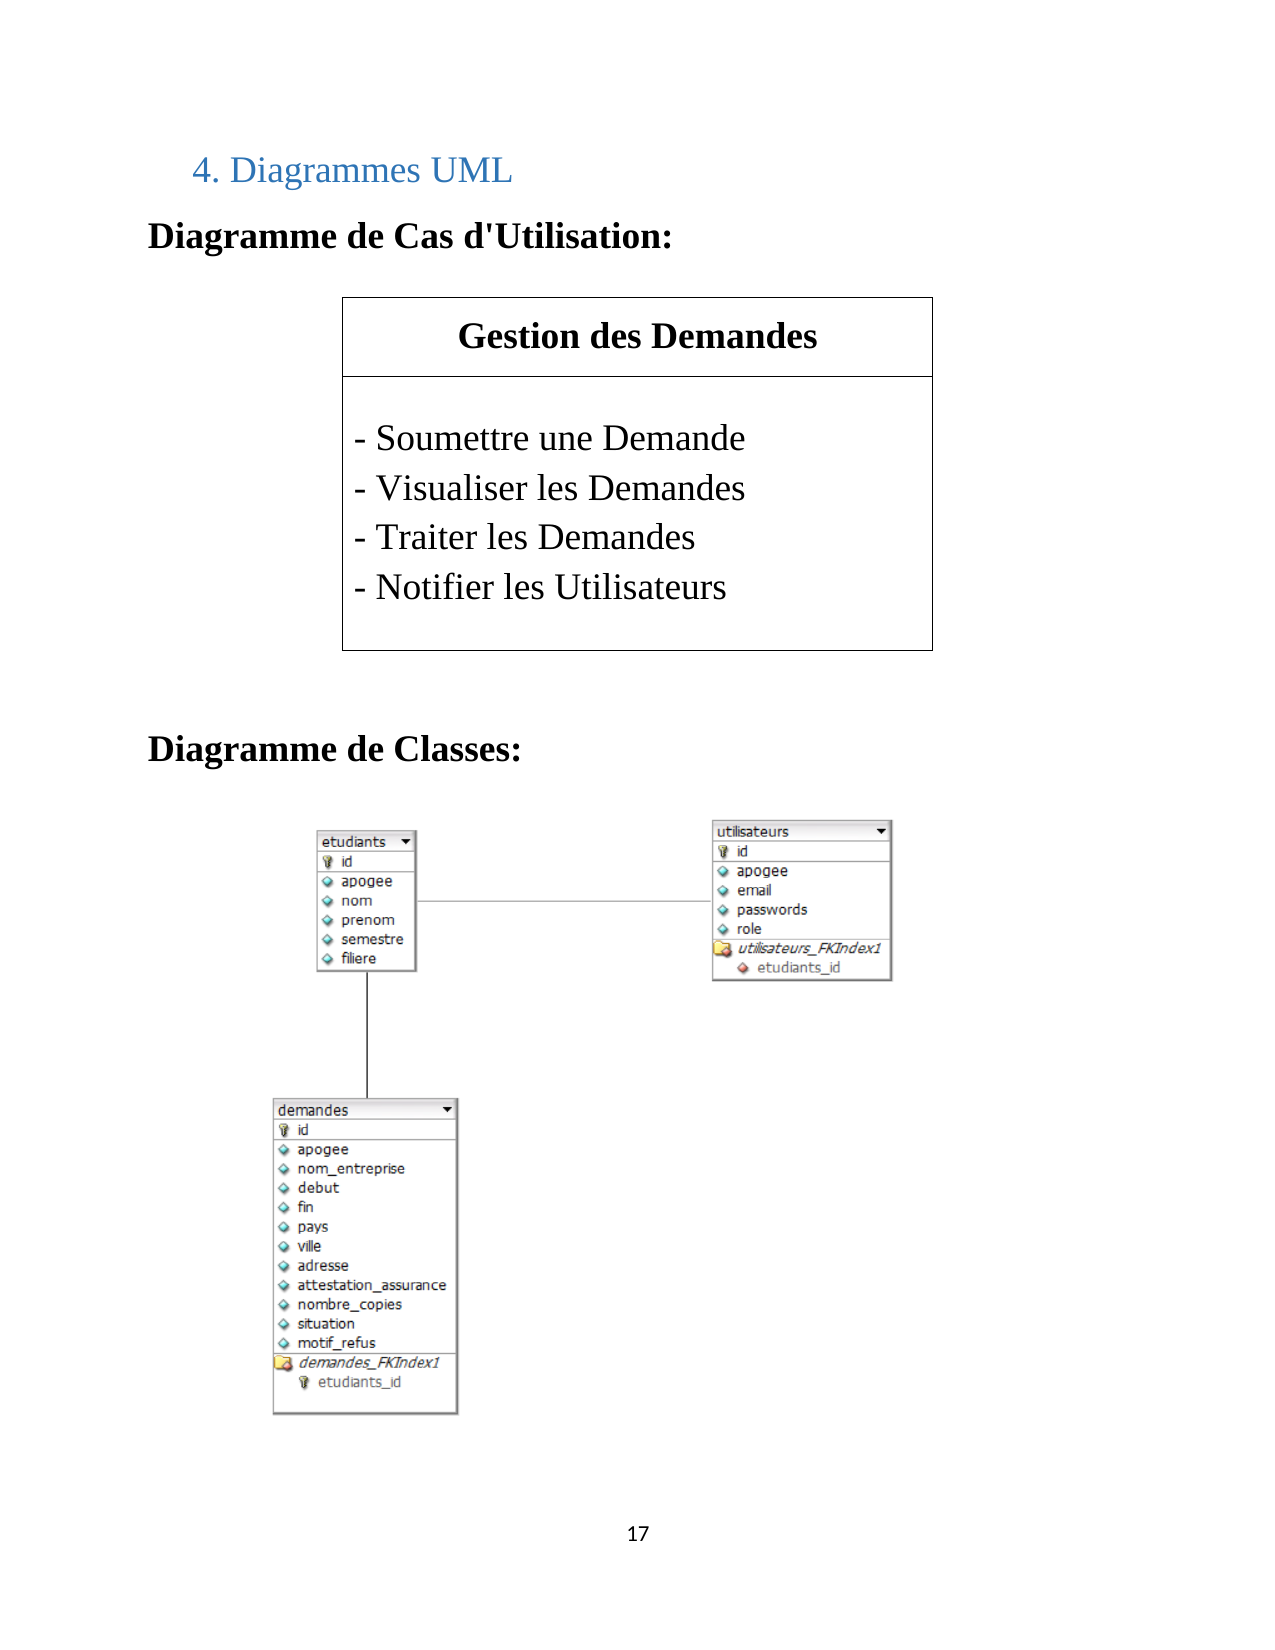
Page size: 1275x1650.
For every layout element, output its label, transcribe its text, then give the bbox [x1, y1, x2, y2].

picture [147, 773, 975, 1440]
table_header Gestion des Demandes [343, 298, 932, 376]
text Diagramme de Cas d'Utilisation: [148, 214, 1127, 257]
table_cell - Soumettre une Demande - Visualiser les Demandes - Traiter les Demandes - Notifier les Utilisateurs [343, 377, 932, 650]
list Diagrammes UML [192, 148, 1127, 191]
